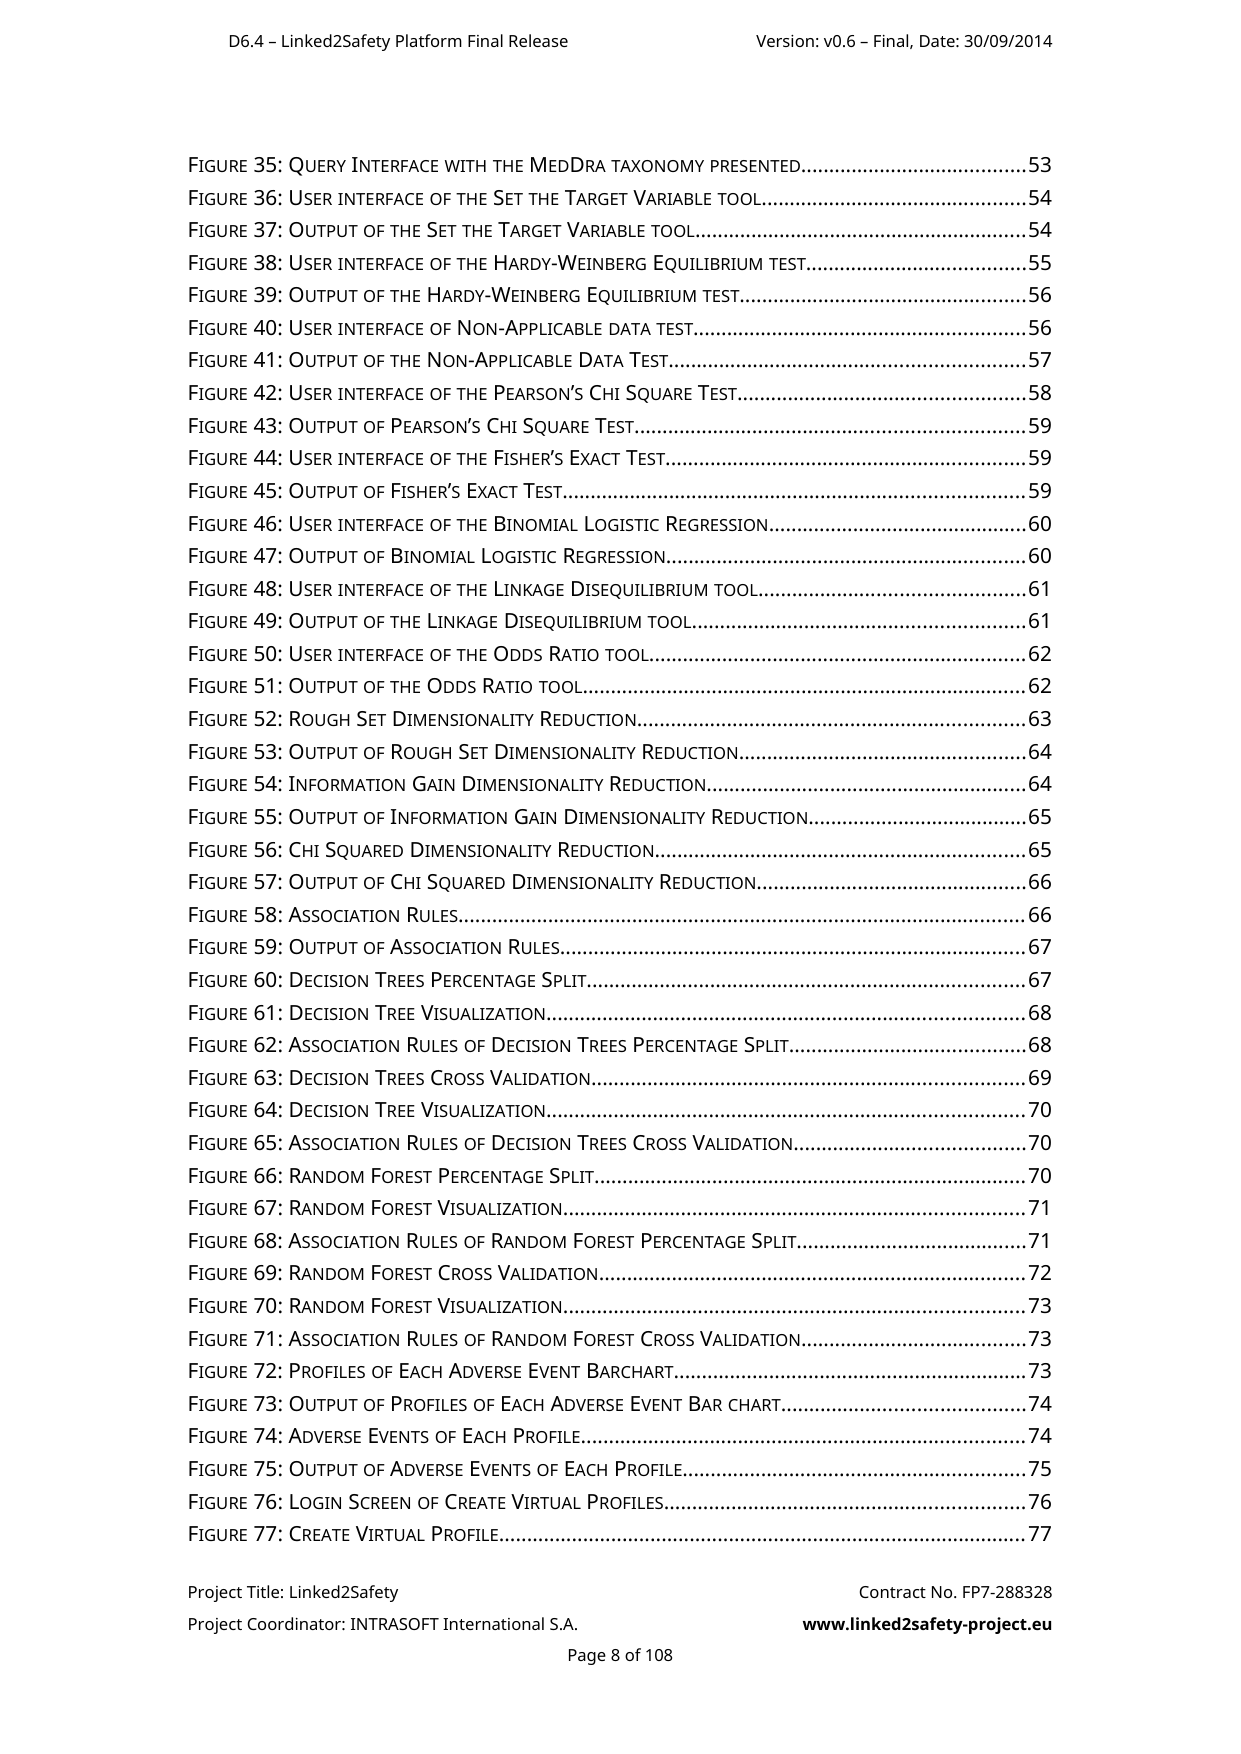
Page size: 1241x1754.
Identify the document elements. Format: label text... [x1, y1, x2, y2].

text Figure 77: Create Virtual Profile 77 [187, 1519, 1053, 1548]
text Figure 40: User interface of Non-Applicable data test 56 [187, 313, 1053, 341]
text Figure 43: Output of Pearson’s Chi Square Test 59 [187, 411, 1053, 439]
text Figure 44: User interface of the Fisher’s Exact Test 59 [187, 443, 1053, 472]
text Figure 64: Decision Tree Visualization 70 [187, 1096, 1053, 1124]
text Figure 66: Random Forest Percentage Split 70 [187, 1161, 1053, 1189]
text Figure 48: User interface of the Linkage Disequilibrium tool 61 [187, 574, 1053, 602]
text Figure 39: Output of the Hardy-Weinberg Equilibrium test 56 [187, 280, 1053, 309]
text Figure 51: Output of the Odds Ratio tool 62 [187, 672, 1053, 700]
text Figure 37: Output of the Set the Target Variable tool 54 [187, 215, 1053, 244]
text Figure 62: Association Rules of Decision Trees Percentage Split 68 [187, 1030, 1053, 1059]
text Figure 73: Output of Profiles of Each Adverse Event Bar chart 74 [187, 1389, 1053, 1417]
text Figure 35: Query Interface with the MedDra taxonomy presented 53 [187, 150, 1053, 178]
text Figure 60: Decision Trees Percentage Split 67 [187, 965, 1053, 993]
text Figure 69: Random Forest Cross Validation 72 [187, 1258, 1053, 1287]
text Figure 53: Output of Rough Set Dimensionality Reduction 64 [187, 737, 1053, 765]
text Figure 36: User interface of the Set the Target Variable tool 54 [187, 183, 1053, 211]
text Figure 75: Output of Adverse Events of Each Profile 75 [187, 1454, 1053, 1483]
text Figure 68: Association Rules of Random Forest Percentage Split 71 [187, 1226, 1053, 1254]
text Figure 50: User interface of the Odds Ratio tool 62 [187, 639, 1053, 667]
text Figure 74: Adverse Events of Each Profile 74 [187, 1422, 1053, 1450]
text Figure 70: Random Forest Visualization 73 [187, 1291, 1053, 1319]
text Figure 56: Chi Squared Dimensionality Reduction 65 [187, 835, 1053, 863]
text Figure 72: Profiles of Each Adverse Event Barchart 73 [187, 1356, 1053, 1385]
text Figure 59: Output of Association Rules 67 [187, 932, 1053, 961]
text Figure 41: Output of the Non-Applicable Data Test 57 [187, 346, 1053, 374]
text Figure 61: Decision Tree Visualization 68 [187, 998, 1053, 1026]
text Figure 57: Output of Chi Squared Dimensionality Reduction 66 [187, 867, 1053, 896]
text Figure 54: Information Gain Dimensionality Reduction 64 [187, 769, 1053, 798]
text Figure 55: Output of Information Gain Dimensionality Reduction 65 [187, 802, 1053, 831]
text Figure 67: Random Forest Visualization 71 [187, 1193, 1053, 1222]
text Figure 71: Association Rules of Random Forest Cross Validation 73 [187, 1324, 1053, 1352]
text Figure 49: Output of the Linkage Disequilibrium tool 61 [187, 606, 1053, 635]
text Figure 47: Output of Binomial Logistic Regression 60 [187, 541, 1053, 570]
text Figure 65: Association Rules of Decision Trees Cross Validation 70 [187, 1128, 1053, 1157]
text Figure 42: User interface of the Pearson’s Chi Square Test 58 [187, 378, 1053, 407]
text Figure 58: Association Rules 66 [187, 900, 1053, 928]
text Figure 52: Rough Set Dimensionality Reduction 63 [187, 704, 1053, 733]
text Figure 46: User interface of the Binomial Logistic Regression 60 [187, 509, 1053, 537]
text Figure 45: Output of Fisher’s Exact Test 59 [187, 476, 1053, 504]
text Figure 76: Login Screen of Create Virtual Profiles 76 [187, 1487, 1053, 1515]
text Figure 63: Decision Trees Cross Validation 69 [187, 1063, 1053, 1091]
text Figure 38: User interface of the Hardy-Weinberg Equilibrium test 55 [187, 248, 1053, 276]
